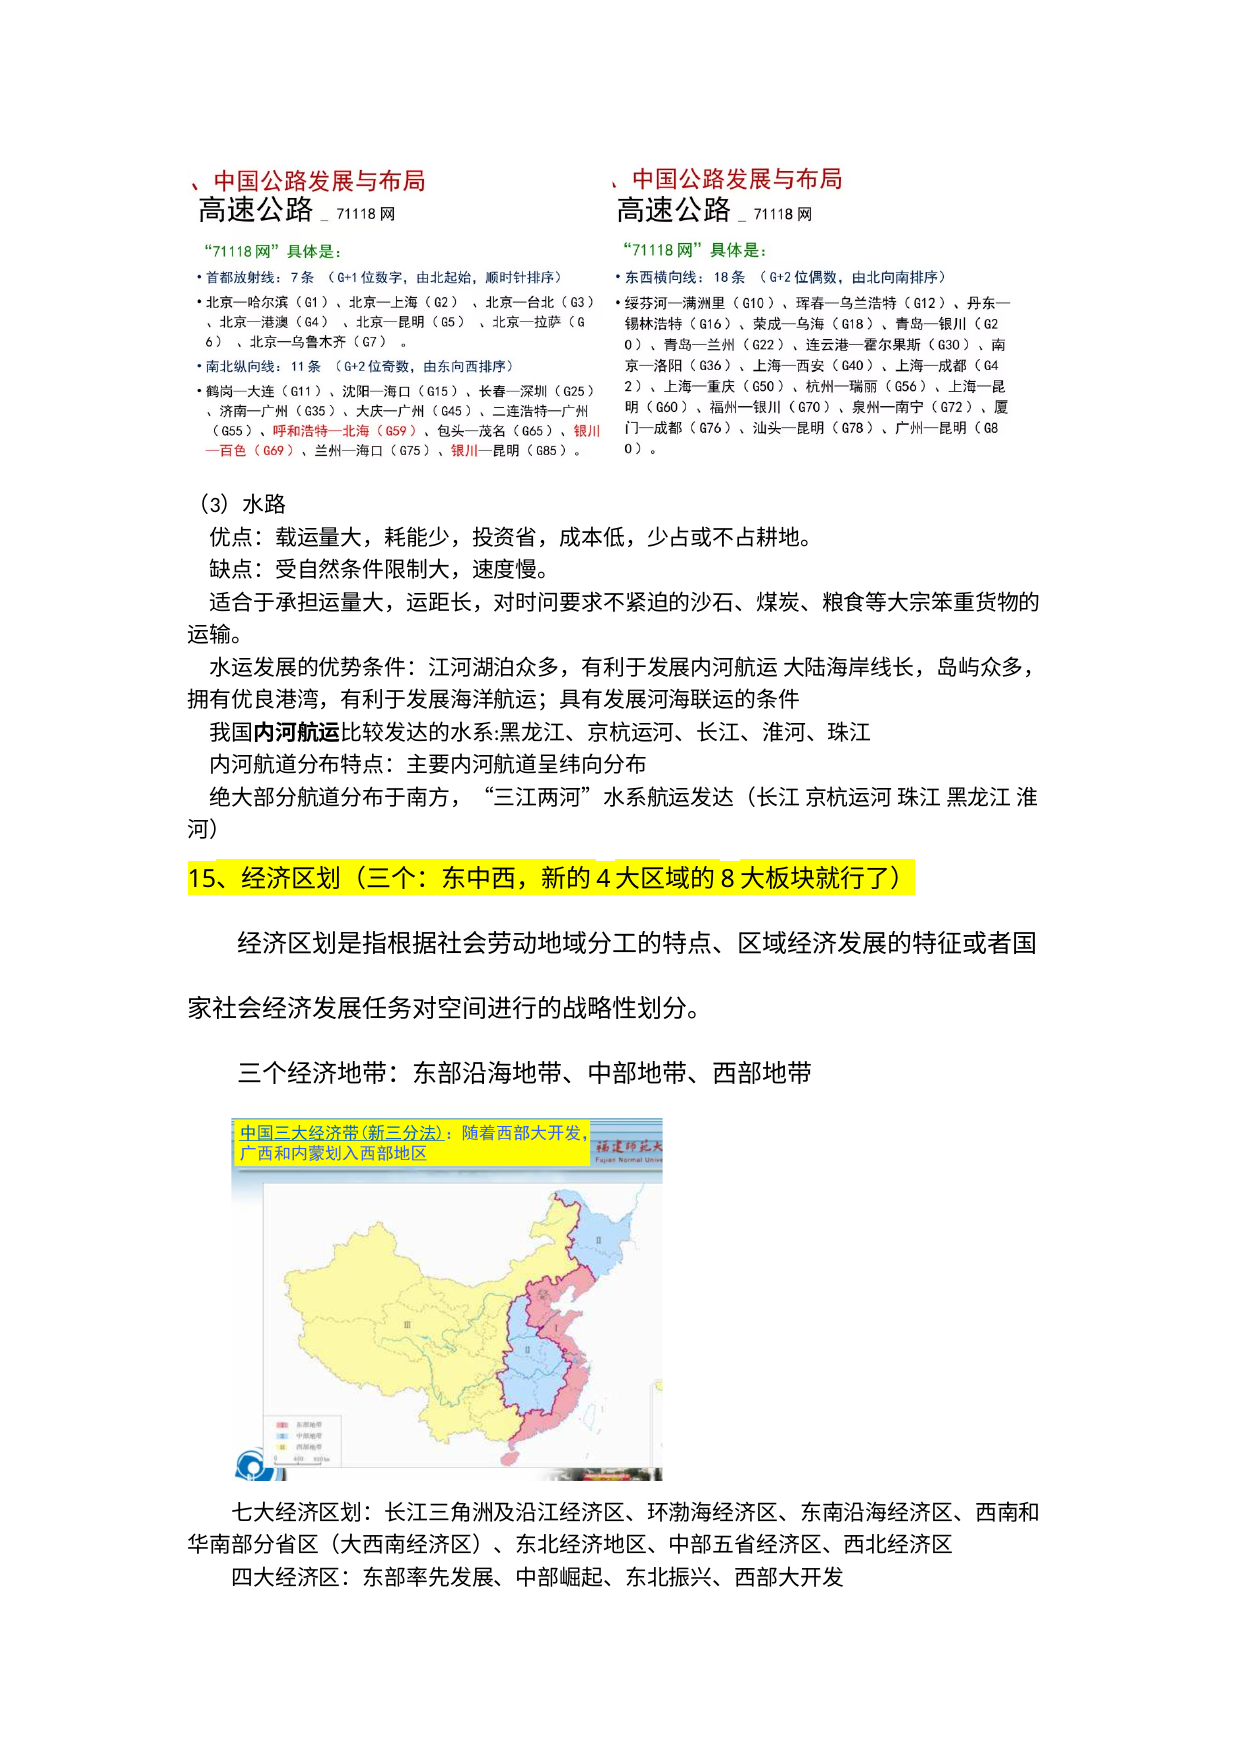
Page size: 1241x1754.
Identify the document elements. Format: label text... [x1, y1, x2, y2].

list 水运发展的优势条件：江河湖泊众多，有利于发展内河航运 大陆海岸线长，岛屿众多，拥有优良港湾，有利于发展海洋航运；具有发展河海联运的条件 [187, 649, 1053, 714]
list 三个经济地带：东部沿海地带、中部地带、西部地带 [187, 1039, 1053, 1104]
picture [231, 1118, 663, 1481]
list 四大经济区：东部率先发展、中部崛起、东北振兴、西部大开发 [187, 1559, 1053, 1592]
list 优点：载运量大，耗能少，投资省，成本低，少占或不占耕地。 [187, 519, 1053, 552]
list 经济区划是指根据社会劳动地域分工的特点、区域经济发展的特征或者国家社会经济发展任务对空间进行的战略性划分。 [187, 909, 1053, 1039]
list 适合于承担运量大，运距长，对时问要求不紧迫的沙石、煤炭、粮食等大宗笨重货物的运输。 [187, 584, 1053, 649]
list 经济区划（三个：东中西，新的4大区域的8大板块就行了） [187, 844, 1053, 909]
list 我国内河航运比较发达的水系:黑龙江、京杭运河、长江、淮河、珠江 [187, 714, 1053, 747]
list （3）水路 [187, 487, 1053, 519]
list 七大经济区划：长江三角洲及沿江经济区、环渤海经济区、东南沿海经济区、西南和华南部分省区（大西南经济区）、东北经济地区、中部五省经济区、西北经济区 [187, 1494, 1053, 1559]
list 缺点：受自然条件限制大，速度慢。 [187, 552, 1053, 584]
picture [187, 162, 1017, 459]
list 内河航道分布特点：主要内河航道呈纬向分布 [187, 747, 1053, 779]
list 绝大部分航道分布于南方，“三江两河”水系航运发达（长江 京杭运河 珠江 黑龙江 淮河） [187, 779, 1053, 844]
